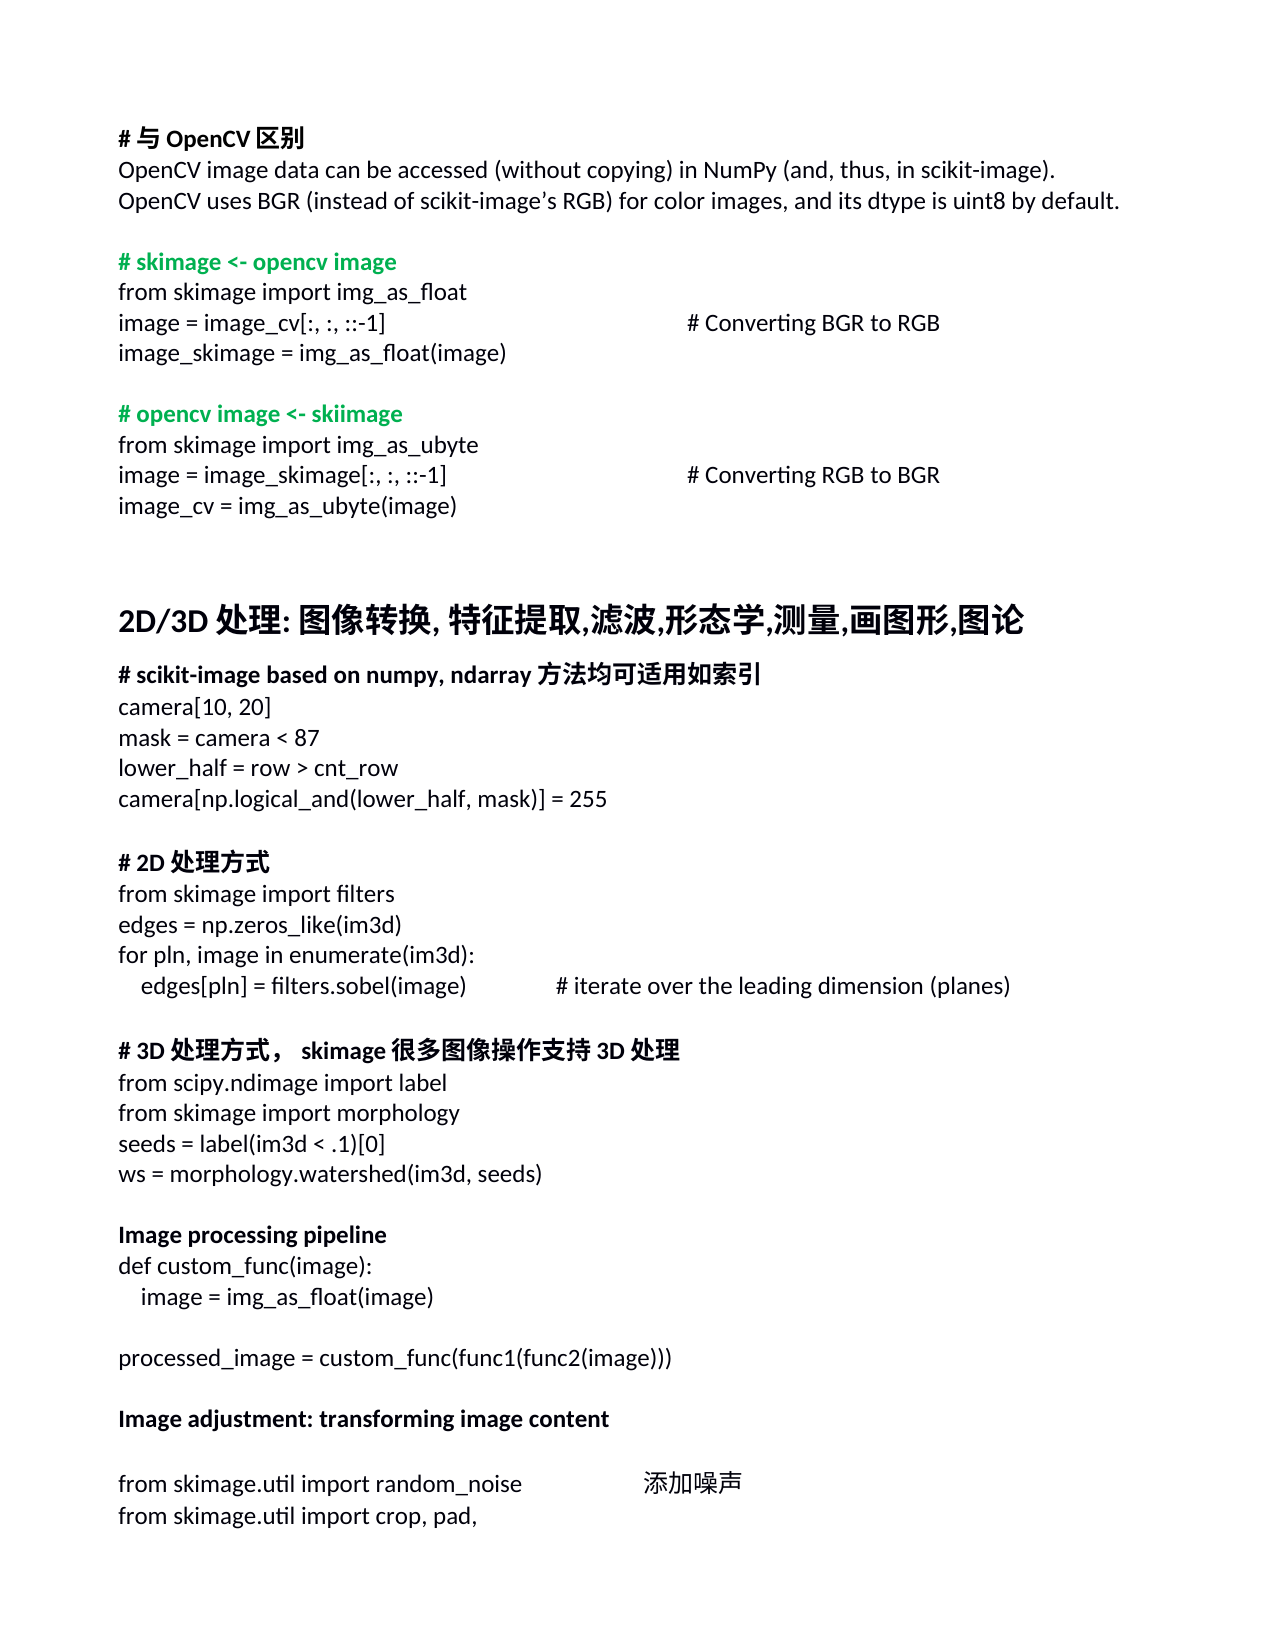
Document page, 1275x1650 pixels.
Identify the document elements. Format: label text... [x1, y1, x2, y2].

text # 2D 处理方式 [118, 842, 1157, 878]
text image_skimage = img_as_float(image) [118, 337, 1157, 368]
text edges = np.zeros_like(im3d) [118, 909, 1157, 939]
text from skimage.util import crop, pad, [118, 1500, 1157, 1531]
text processed_image = custom_func(func1(func2(image))) [118, 1342, 1157, 1372]
text Image adjustment: transforming image content [118, 1403, 1157, 1433]
text for pln, image in enumerate(im3d): [118, 939, 1157, 970]
text OpenCV uses BGR (instead of scikit-image’s RGB) for color images, and its dtype is uint8 by default. [118, 185, 1157, 215]
text image = img_as_float(image) [118, 1281, 1157, 1311]
text Image processing pipeline [118, 1220, 1157, 1250]
text edges[pln] = filters.sobel(image) # iterate over the leading dimension (planes) [118, 970, 1157, 1000]
text OpenCV image data can be accessed (without copying) in NumPy (and, thus, in scikit-image). [118, 154, 1157, 185]
text mask = camera < 87 [118, 722, 1157, 752]
text from skimage import morphology [118, 1098, 1157, 1128]
text camera[10, 20] [118, 691, 1157, 722]
text from skimage import filters [118, 878, 1157, 909]
text lower_half = row > cnt_row [118, 752, 1157, 783]
subtitle 2D/3D处理: 图像转换, 特征提取,滤波,形态学,测量,画图形,图论 [118, 594, 1157, 642]
text image_cv = img_as_ubyte(image) [118, 490, 1157, 521]
text from skimage import img_as_float [118, 276, 1157, 307]
text # 与OpenCV区别 [118, 118, 1157, 154]
text # 3D 处理方式， skimage很多图像操作支持3D处理 [118, 1031, 1157, 1067]
text from scipy.ndimage import label [118, 1067, 1157, 1098]
text from skimage.util import random_noise 添加噪声 [118, 1464, 1157, 1500]
text # skimage <- opencv image [118, 246, 1157, 276]
text image = image_skimage[:, :, ::-1] # Converting RGB to BGR [118, 459, 1157, 490]
text from skimage import img_as_ubyte [118, 429, 1157, 459]
text def custom_func(image): [118, 1250, 1157, 1281]
text # opencv image <- skiimage [118, 398, 1157, 429]
text seeds = label(im3d < .1)[0] [118, 1128, 1157, 1159]
text image = image_cv[:, :, ::-1] # Converting BGR to RGB [118, 307, 1157, 337]
text ws = morphology.watershed(im3d, seeds) [118, 1159, 1157, 1189]
text camera[np.logical_and(lower_half, mask)] = 255 [118, 783, 1157, 813]
text # scikit-image based on numpy, ndarray方法均可适用如索引 [118, 655, 1157, 691]
